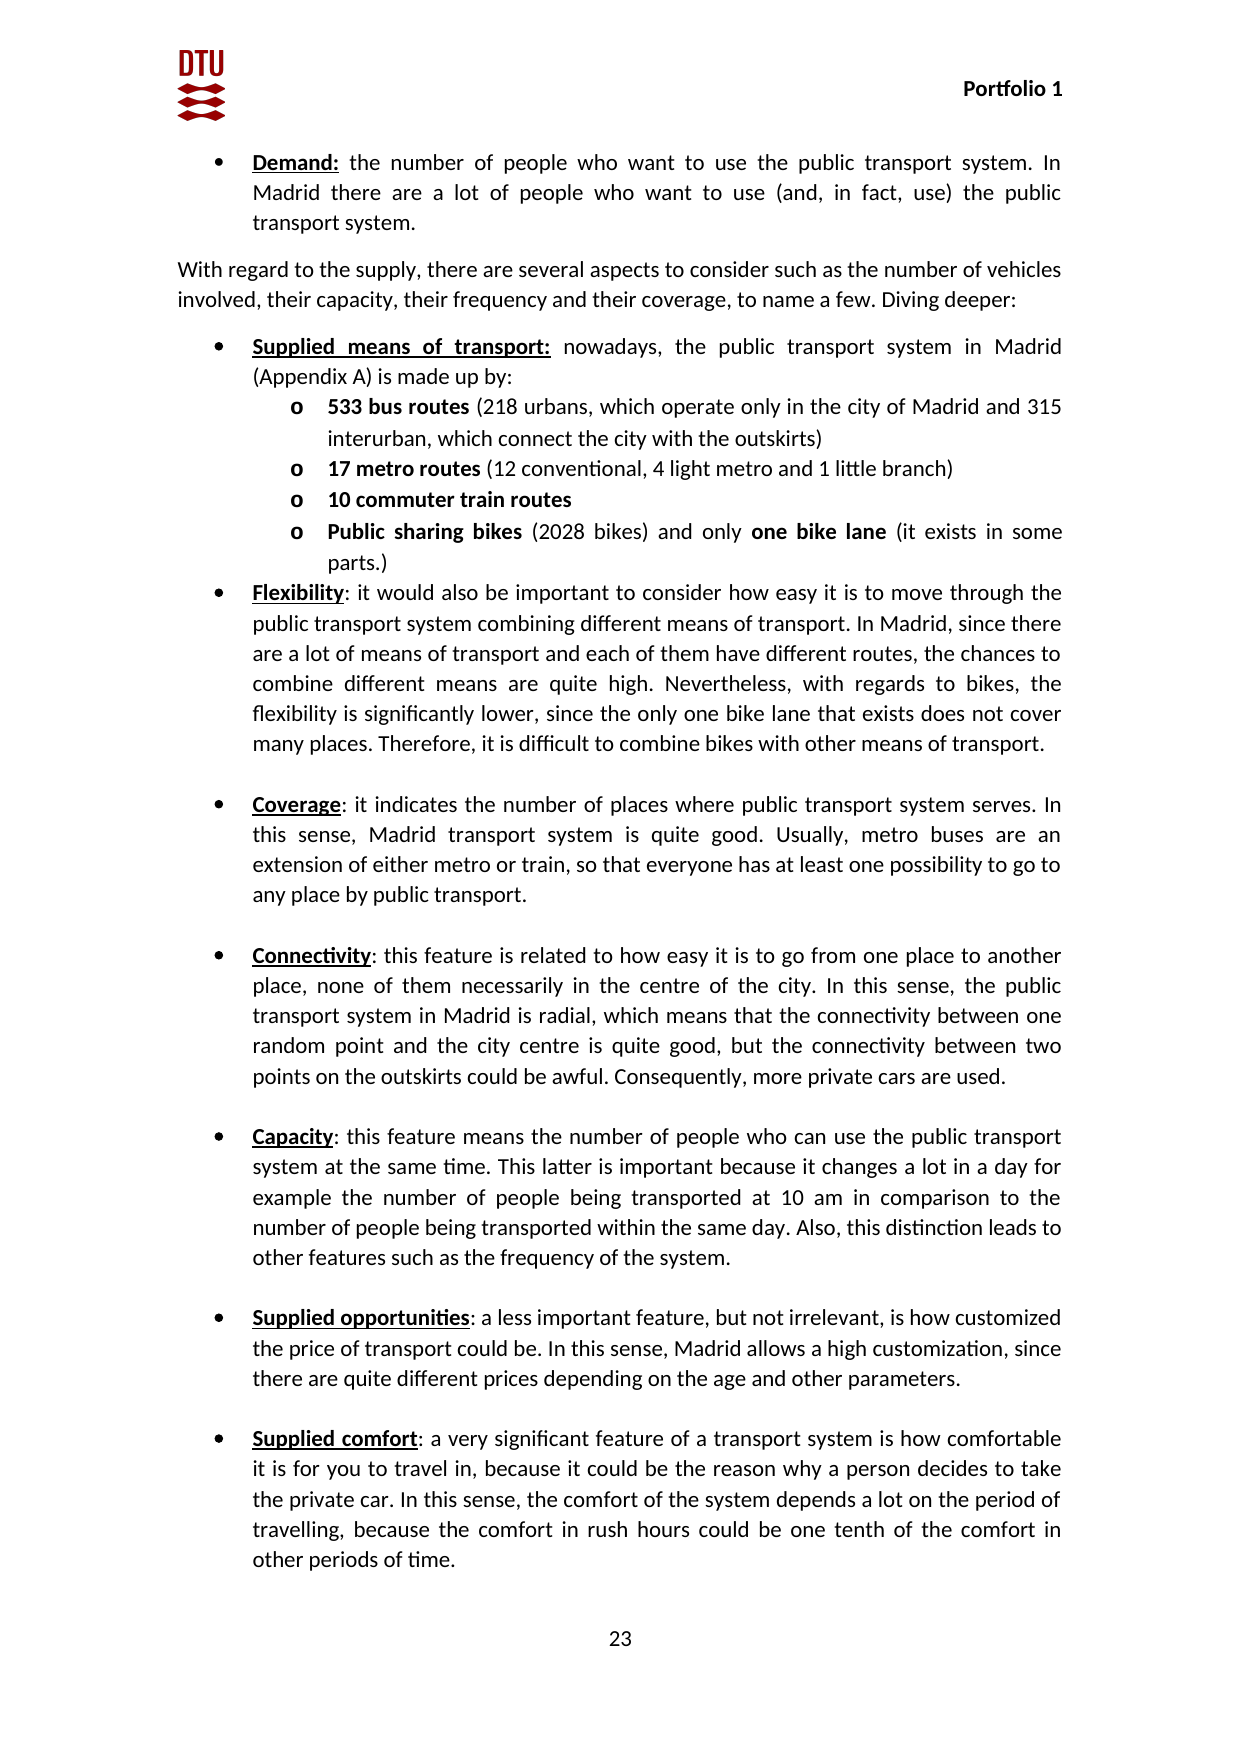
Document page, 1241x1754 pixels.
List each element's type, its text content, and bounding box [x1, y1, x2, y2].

list Capacity: this feature means the number of people who can use the public transport system at the same time. This latter is important because it changes a lot in a day for example the number of people being transported at 10 am in comparison to the number of people being transported within the same day. Also, this distinction leads to other features such as the frequency of the system. [215, 1122, 1063, 1301]
list Supplied means of transport: nowadays, the public transport system in Madrid (Appendix A) is made up by: [215, 332, 1063, 390]
list Flexibility: it would also be important to consider how easy it is to move through the public transport system combining different means of transport. In Madrid, since there are a lot of means of transport and each of them have different routes, the chances to combine different means are quite high. Nevertheless, with regards to bikes, the flexibility is significantly lower, since the only one bike lane that exists does not cover many places. Therefore, it is difficult to combine bikes with other means of transport. [215, 578, 1063, 788]
list 533 bus routes (218 urbans, which operate only in the city of Madrid and 315 interurban, which connect the city with the outskirts) [290, 392, 1063, 452]
list Demand: the number of people who want to use the public transport system. In Madrid there are a lot of people who want to use (and, in fact, use) the public transport system. [215, 148, 1063, 236]
list 17 metro routes (12 conventional, 4 light metro and 1 little branch) [290, 454, 1063, 483]
list 10 commuter train routes [290, 485, 1063, 514]
list Supplied comfort: a very significant feature of a transport system is how comfortable it is for you to travel in, because it could be the reason why a person decides to take the private car. In this sense, the comfort of the system depends a lot on the period of travelling, because the comfort in rush hours could be one tenth of the comfort in other periods of time. [215, 1424, 1063, 1573]
list Public sharing bikes (2028 bikes) and only one bike lane (it exists in some parts.) [290, 517, 1063, 576]
list Connectivity: this feature is related to how easy it is to go from one place to another place, none of them necessarily in the centre of the city. In this sense, the public transport system in Madrid is radial, which means that the connectivity between one random point and the city centre is quite good, but the connectivity between two points on the outskirts could be awful. Consequently, more private cars are used. [215, 941, 1063, 1120]
picture [177, 50, 225, 121]
text With regard to the supply, there are several aspects to consider such as the number of vehicles involved, their capacity, their frequency and their coverage, to name a few. Diving deeper: [177, 255, 1063, 313]
list Supplied opportunities: a less important feature, but not irrelevant, is how customized the price of transport could be. In this sense, Madrid allows a high customization, since there are quite different prices depending on the age and other parameters. [215, 1303, 1063, 1422]
list Coverage: it indicates the number of places where public transport system serves. In this sense, Madrid transport system is quite good. Usually, metro buses are an extension of either metro or train, so that everyone has at least one possibility to go to any place by public transport. [215, 790, 1063, 939]
